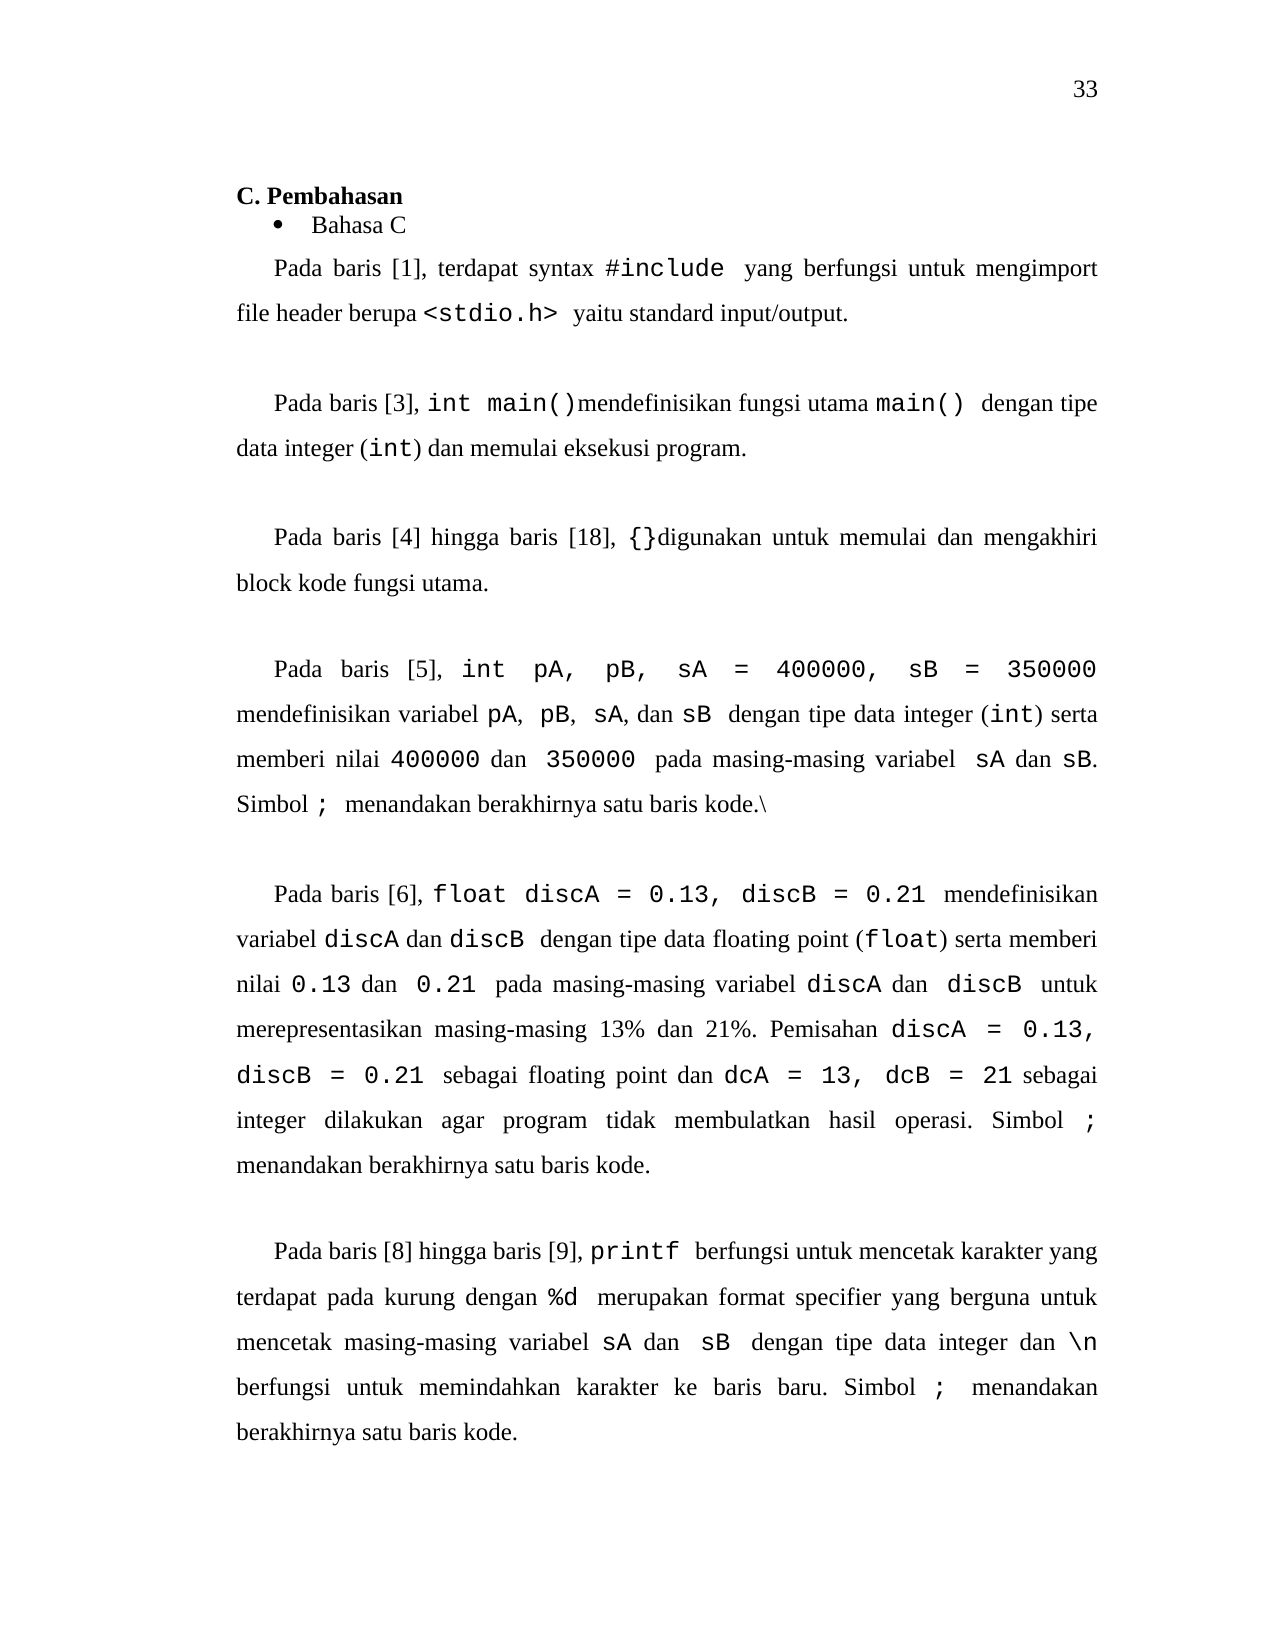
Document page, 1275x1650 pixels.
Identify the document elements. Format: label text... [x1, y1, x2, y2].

text Pada baris [6], float discA = 0.13, discB = 0.21 mendefinisikan variabel discA dan discB dengan tipe data floating point (float) serta memberi nilai 0.13 dan 0.21 pada masing-masing variabel discA dan discB untuk merepresentasikan masing-masing 13% dan 21%. Pemisahan discA = 0.13, discB = 0.21 sebagai floating point dan dcA = 13, dcB = 21 sebagai integer dilakukan agar program tidak membulatkan hasil operasi. Simbol ; menandakan berakhirnya satu baris kode. [236, 879, 1098, 1179]
text Pada baris [1], terdapat syntax #include yang berfungsi untuk mengimport file header berupa <stdio.h> yaitu standard input/output. [236, 253, 1098, 329]
text Pada baris [8] hingga baris [9], printf berfungsi untuk mencetak karakter yang terdapat pada kurung dengan %d merupakan format specifier yang berguna untuk mencetak masing-masing variabel sA dan sB dengan tipe data integer dan \n berfungsi untuk memindahkan karakter ke baris baru. Simbol ; menandakan berakhirnya satu baris kode. [236, 1236, 1098, 1446]
list Bahasa C [274, 210, 1098, 239]
text Pada baris [4] hingga baris [18], {}digunakan untuk memulai dan mengakhiri block kode fungsi utama. [236, 522, 1098, 596]
subtitle C. Pembahasan [236, 181, 1098, 210]
text Pada baris [5], int pA, pB, sA = 400000, sB = 350000 mendefinisikan variabel pA, pB, sA, dan sB dengan tipe data integer (int) serta memberi nilai 400000 dan 350000 pada masing-masing variabel sA dan sB. Simbol ; menandakan berakhirnya satu baris kode.\ [236, 654, 1098, 820]
text Pada baris [3], int main()mendefinisikan fungsi utama main() dengan tipe data integer (int) dan memulai eksekusi program. [236, 388, 1098, 464]
